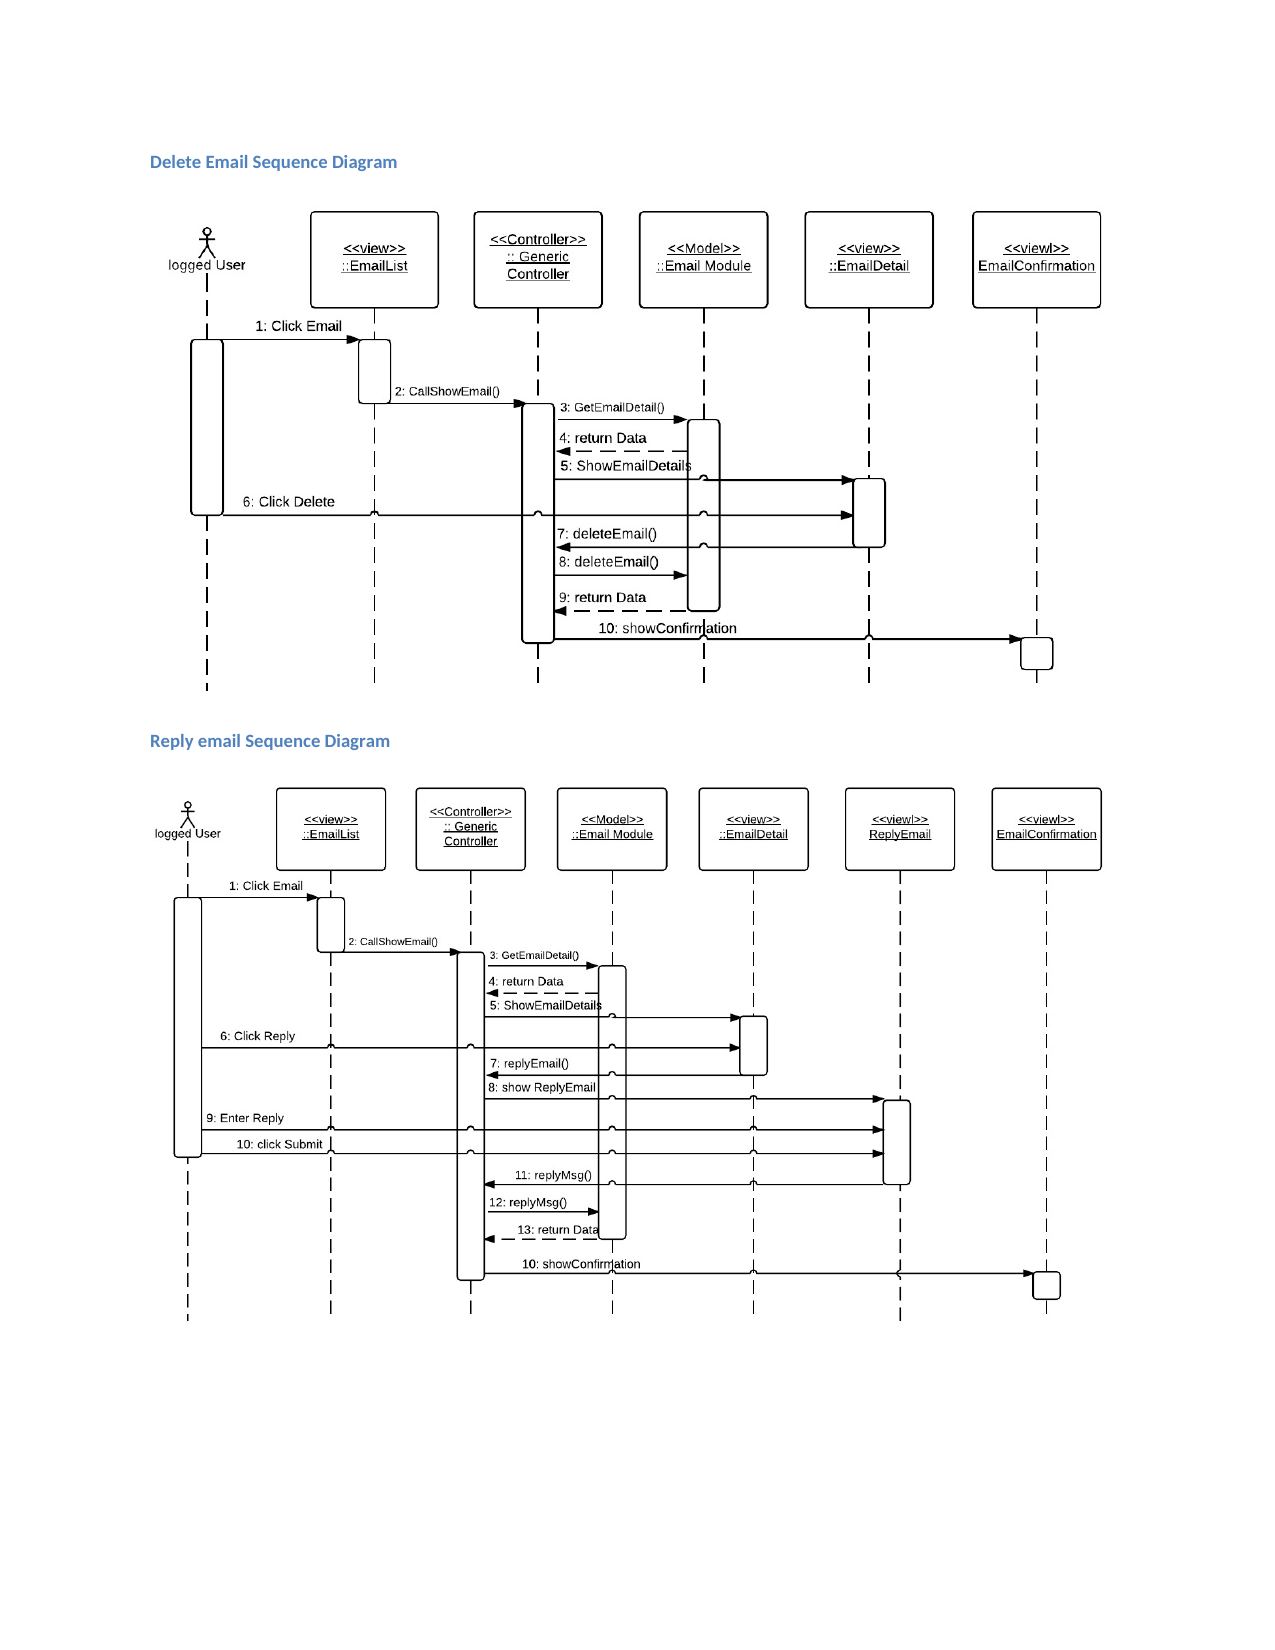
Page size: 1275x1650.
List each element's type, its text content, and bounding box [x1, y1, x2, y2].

picture [150, 772, 1124, 1333]
text Delete Email Sequence Diagram [150, 150, 1125, 173]
text Reply email Sequence Diagram [150, 729, 1125, 752]
picture [150, 193, 1124, 705]
